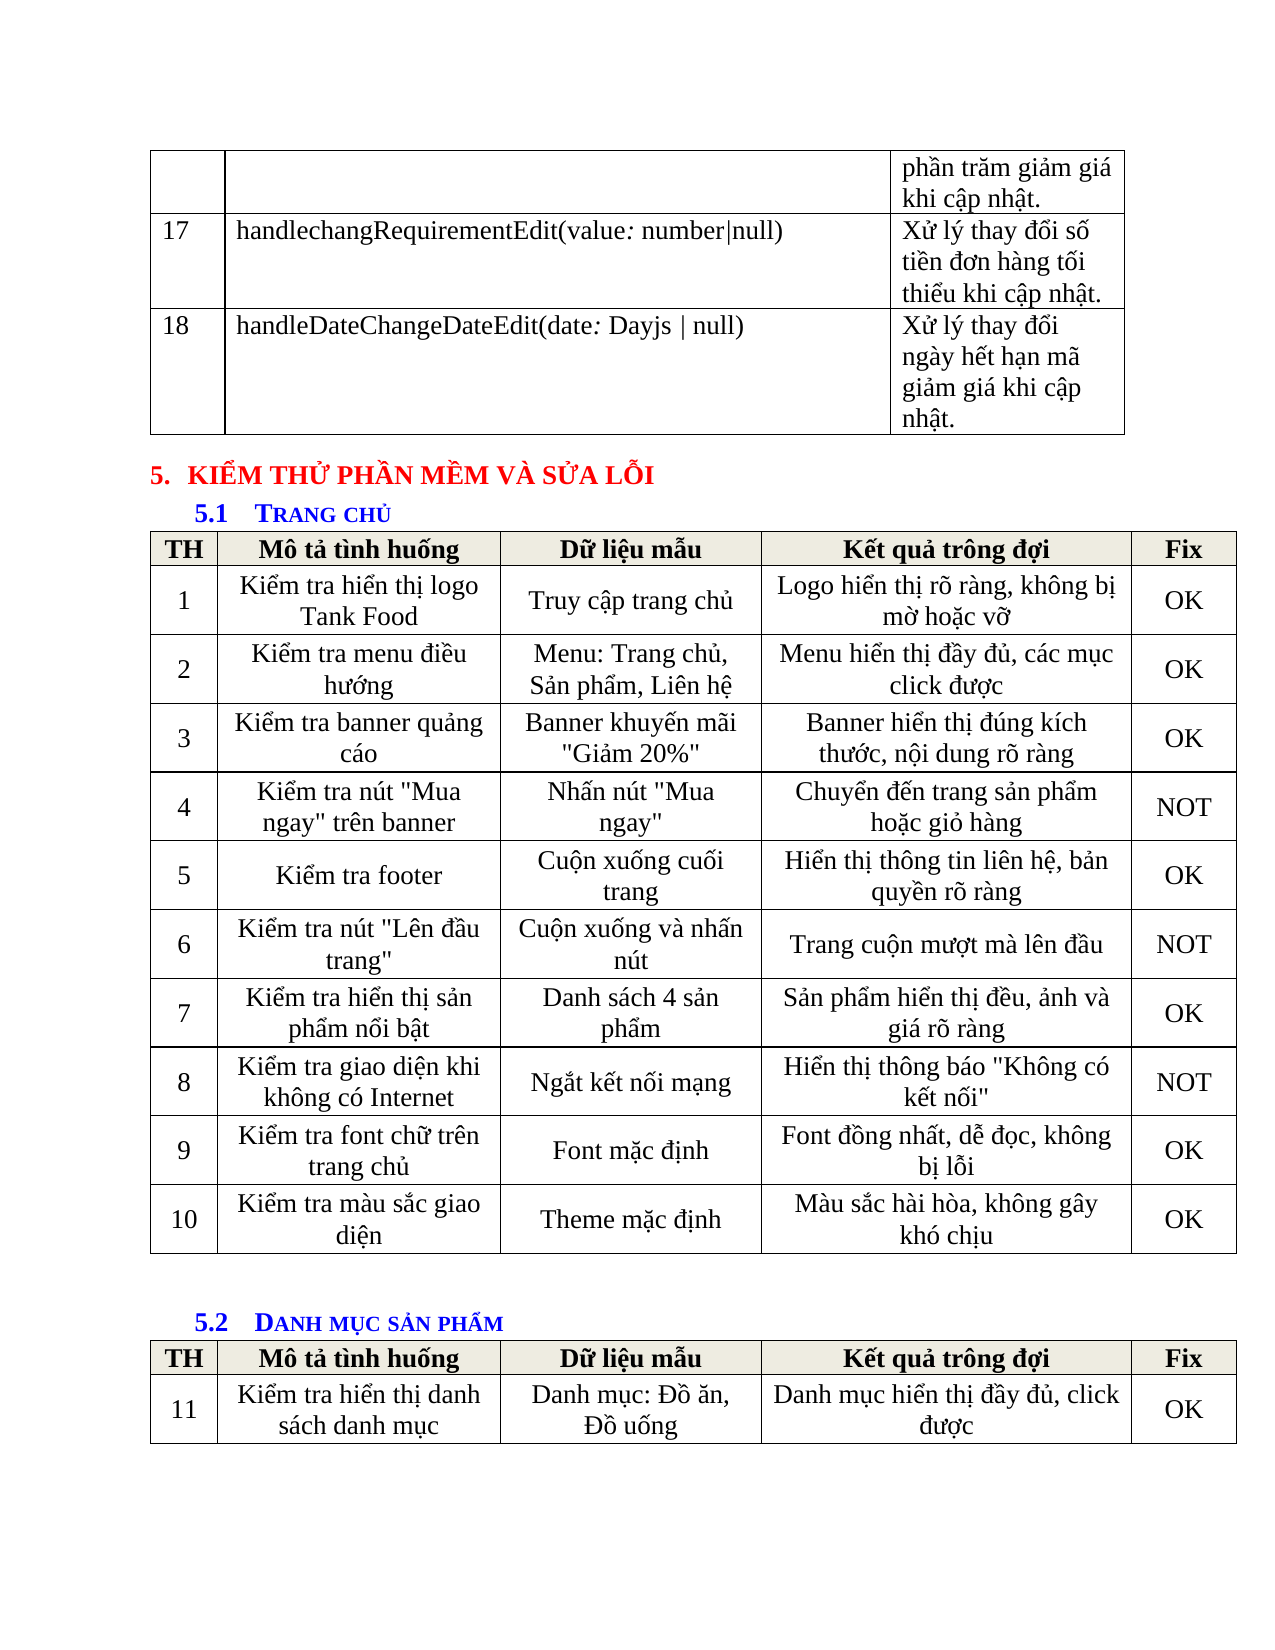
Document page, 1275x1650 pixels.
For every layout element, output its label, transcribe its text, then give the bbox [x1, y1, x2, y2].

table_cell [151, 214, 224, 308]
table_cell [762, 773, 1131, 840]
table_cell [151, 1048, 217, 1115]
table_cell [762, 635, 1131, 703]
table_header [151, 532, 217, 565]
subtitle Trang chủ [194, 497, 1125, 528]
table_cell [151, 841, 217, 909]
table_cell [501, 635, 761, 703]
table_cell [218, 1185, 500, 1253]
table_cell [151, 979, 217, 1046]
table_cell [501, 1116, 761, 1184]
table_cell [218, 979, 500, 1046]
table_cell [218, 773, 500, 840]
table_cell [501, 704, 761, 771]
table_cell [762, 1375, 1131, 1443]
subtitle Danh mục sản phẩm [194, 1306, 1125, 1338]
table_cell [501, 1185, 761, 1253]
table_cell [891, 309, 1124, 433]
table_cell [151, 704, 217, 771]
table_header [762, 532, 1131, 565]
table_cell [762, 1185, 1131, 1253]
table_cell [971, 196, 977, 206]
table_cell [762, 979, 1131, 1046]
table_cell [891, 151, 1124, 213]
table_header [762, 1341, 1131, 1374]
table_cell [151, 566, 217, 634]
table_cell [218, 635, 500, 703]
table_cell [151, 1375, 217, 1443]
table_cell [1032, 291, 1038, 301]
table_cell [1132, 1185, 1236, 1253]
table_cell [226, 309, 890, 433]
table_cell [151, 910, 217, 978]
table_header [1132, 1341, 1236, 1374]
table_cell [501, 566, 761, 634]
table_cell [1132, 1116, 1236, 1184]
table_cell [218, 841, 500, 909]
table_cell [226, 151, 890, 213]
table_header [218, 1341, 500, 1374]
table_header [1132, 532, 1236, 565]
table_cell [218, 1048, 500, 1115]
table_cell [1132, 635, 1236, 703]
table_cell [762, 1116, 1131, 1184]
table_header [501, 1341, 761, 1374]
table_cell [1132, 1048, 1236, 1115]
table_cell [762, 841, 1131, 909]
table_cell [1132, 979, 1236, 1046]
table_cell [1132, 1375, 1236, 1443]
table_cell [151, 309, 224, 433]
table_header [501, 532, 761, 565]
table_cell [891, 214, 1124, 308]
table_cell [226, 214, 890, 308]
subtitle Kiểm thử phần mềm và sửa lỗi [150, 459, 1125, 491]
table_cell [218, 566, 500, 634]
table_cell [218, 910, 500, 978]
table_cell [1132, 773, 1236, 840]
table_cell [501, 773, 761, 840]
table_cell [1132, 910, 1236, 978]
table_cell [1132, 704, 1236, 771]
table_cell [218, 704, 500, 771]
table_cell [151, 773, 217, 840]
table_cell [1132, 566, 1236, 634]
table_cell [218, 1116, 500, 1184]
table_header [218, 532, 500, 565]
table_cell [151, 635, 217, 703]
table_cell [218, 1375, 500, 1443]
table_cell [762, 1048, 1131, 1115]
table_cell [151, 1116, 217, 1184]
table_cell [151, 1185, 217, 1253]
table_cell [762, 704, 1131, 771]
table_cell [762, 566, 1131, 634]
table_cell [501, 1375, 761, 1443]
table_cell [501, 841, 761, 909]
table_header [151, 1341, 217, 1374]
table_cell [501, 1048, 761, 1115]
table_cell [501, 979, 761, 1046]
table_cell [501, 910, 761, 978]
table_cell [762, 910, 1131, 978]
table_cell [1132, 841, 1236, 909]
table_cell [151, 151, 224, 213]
